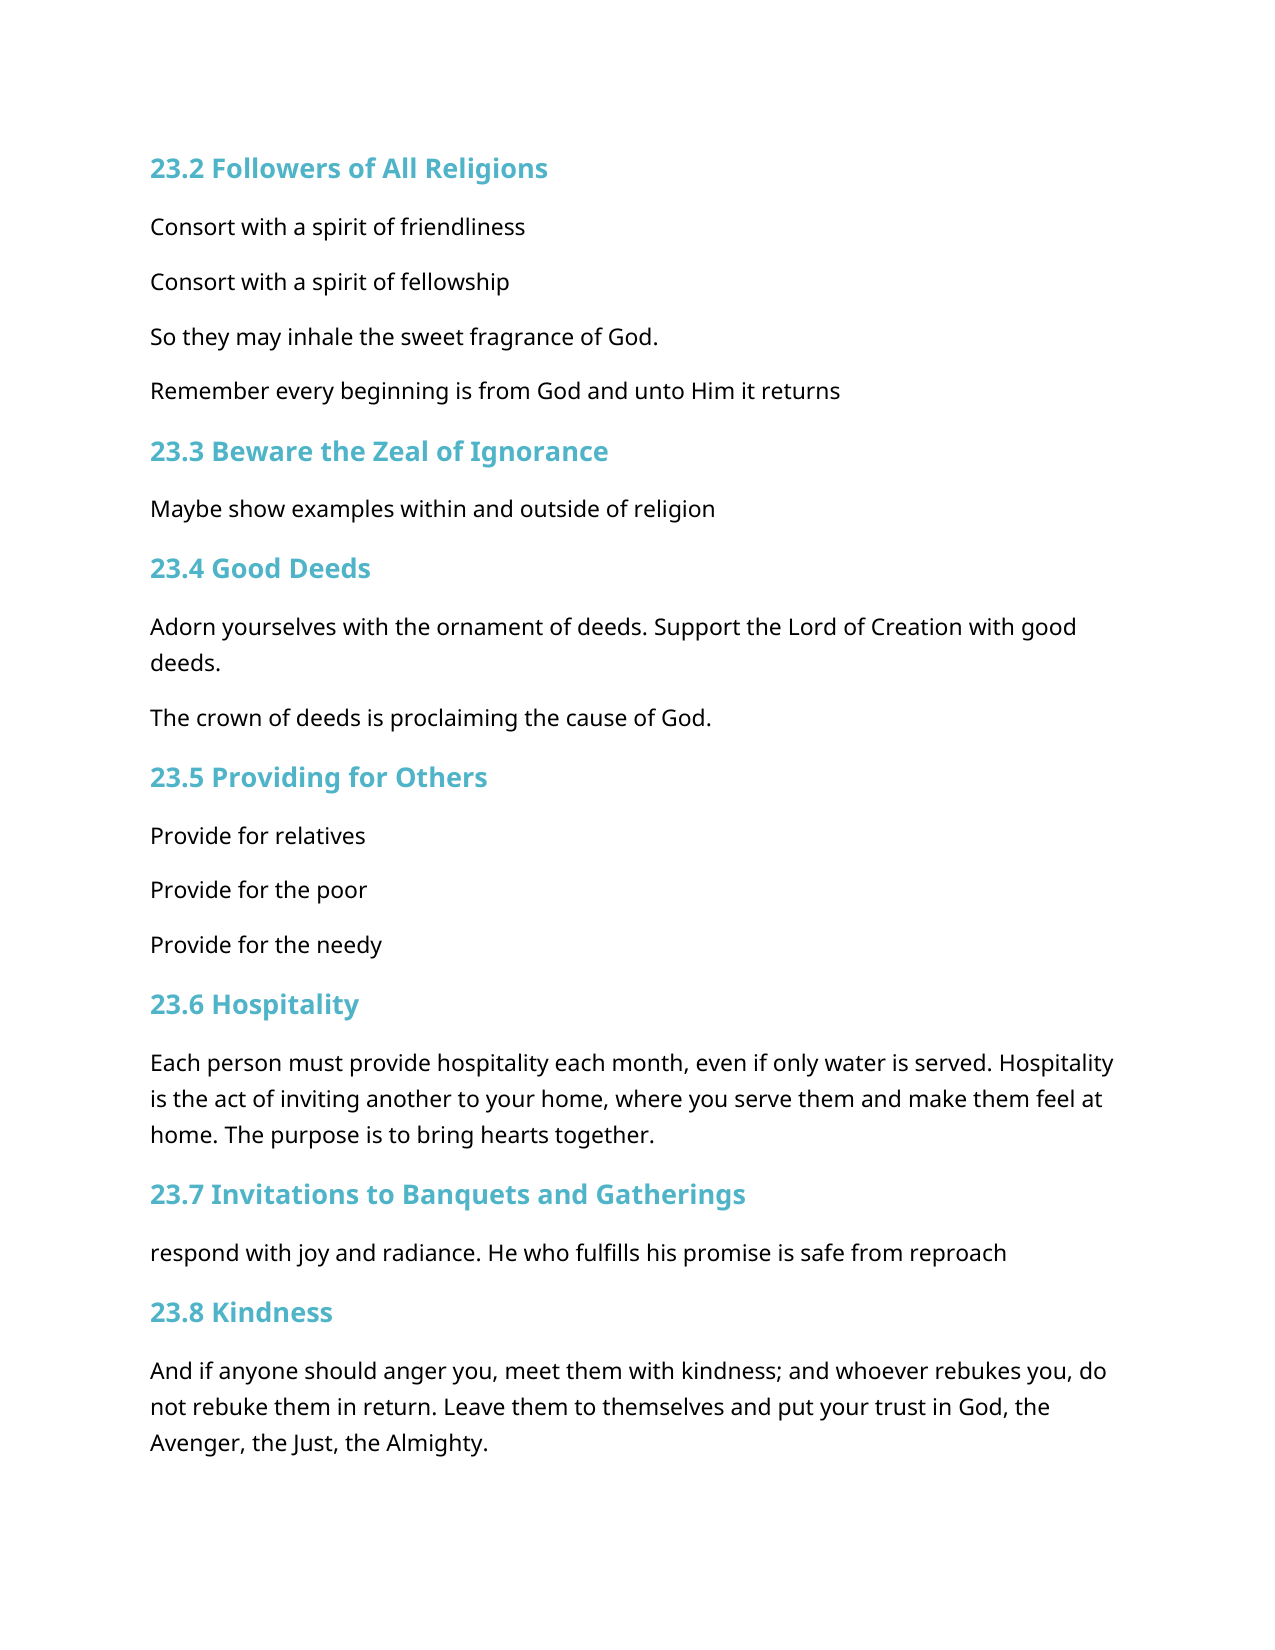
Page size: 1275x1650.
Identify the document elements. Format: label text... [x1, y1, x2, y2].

text Provide for the needy [150, 929, 1125, 960]
text Consort with a spirit of friendliness [150, 211, 1125, 242]
text Adorn yourselves with the ornament of deeds. Support the Lord of Creation with good deeds. [150, 611, 1125, 678]
text Consort with a spirit of fellowship [150, 266, 1125, 297]
text And if anyone should anger you, meet them with kindness; and whoever rebukes you, do not rebuke them in return. Leave them to themselves and put your trust in God, the Avenger, the Just, the Almighty. [150, 1354, 1125, 1458]
subtitle 23.3 Beware the Zeal of Ignorance [150, 432, 1125, 469]
subtitle 23.7 Invitations to Banquets and Gatherings [150, 1176, 1125, 1212]
text Maybe show examples within and outside of religion [150, 493, 1125, 524]
subtitle 23.6 Hospitality [150, 986, 1125, 1023]
text The crown of deeds is proclaiming the cause of God. [150, 702, 1125, 733]
text So they may inhale the sweet fragrance of God. [150, 321, 1125, 352]
subtitle 23.5 Providing for Others [150, 758, 1125, 795]
text Remember every beginning is from God and unto Him it returns [150, 375, 1125, 406]
subtitle 23.8 Kindness [150, 1293, 1125, 1330]
text Provide for relatives [150, 819, 1125, 851]
text respond with joy and radiance. He who fulfills his promise is safe from reproach [150, 1237, 1125, 1268]
text Provide for the poor [150, 874, 1125, 906]
subtitle 23.2 Followers of All Religions [150, 150, 1125, 187]
text Each person must provide hospitality each month, even if only water is served. Hospitality is the act of inviting another to your home, where you serve them and make them feel at home. The purpose is to bring hearts together. [150, 1047, 1125, 1150]
subtitle 23.4 Good Deeds [150, 550, 1125, 587]
